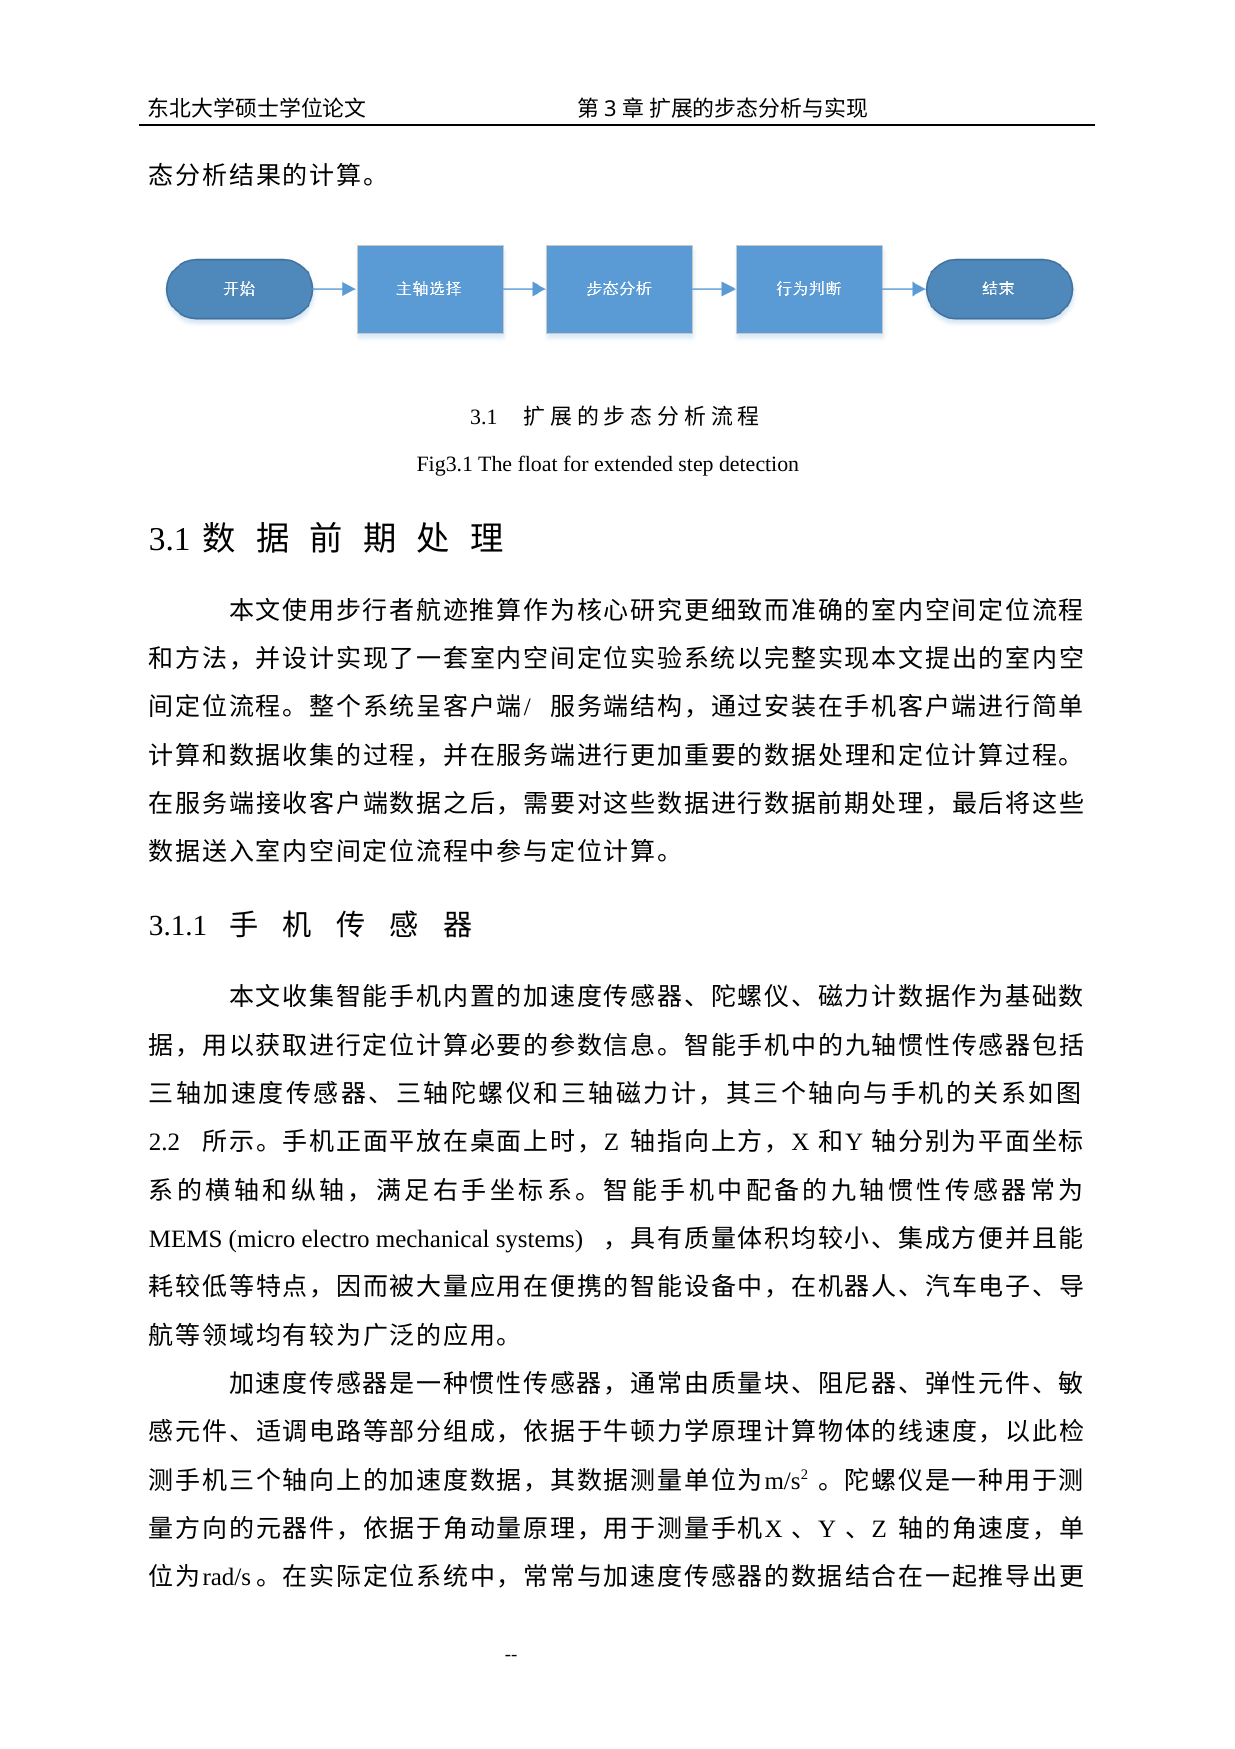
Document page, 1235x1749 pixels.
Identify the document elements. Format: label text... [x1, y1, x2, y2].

subtitle 数据前期处理 [149, 512, 1086, 560]
text 本文使用步行者航迹推算作为核心研究更细致而准确的室内空间定位流程和方法，并设计实现了一套室内空间定位实验系统以完整实现本文提出的室内空间定位流程。整个系统呈客户端/服务端结构，通过安装在手机客户端进行简单计算和数据收集的过程，并在服务端进行更加重要的数据处理和定位计算过程。在服务端接收客户端数据之后，需要对这些数据进行数据前期处理，最后将这些数据送入室内空间定位流程中参与定位计算。 [149, 584, 1086, 874]
text Fig3.1 The float for extended step detection [149, 439, 1086, 487]
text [149, 149, 1086, 197]
picture [163, 216, 1094, 344]
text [149, 1357, 1086, 1599]
text 本文收集智能手机内置的加速度传感器、陀螺仪、磁力计数据作为基础数据，用以获取进行定位计算必要的参数信息。智能手机中的九轴惯性传感器包括三轴加速度传感器、三轴陀螺仪和三轴磁力计，其三个轴向与手机的关系如图2.2所示。手机正面平放在桌面上时，Z轴指向上方，X和Y轴分别为平面坐标系的横轴和纵轴，满足右手坐标系。智能手机中配备的九轴惯性传感器常为MEMS (micro electro mechanical systems)，具有质量体积均较小、集成方便并且能耗较低等特点，因而被大量应用在便携的智能设备中，在机器人、汽车电子、导航等领域均有较为广泛的应用。 [149, 971, 1086, 1357]
subtitle 手机传感器 [149, 898, 1086, 947]
